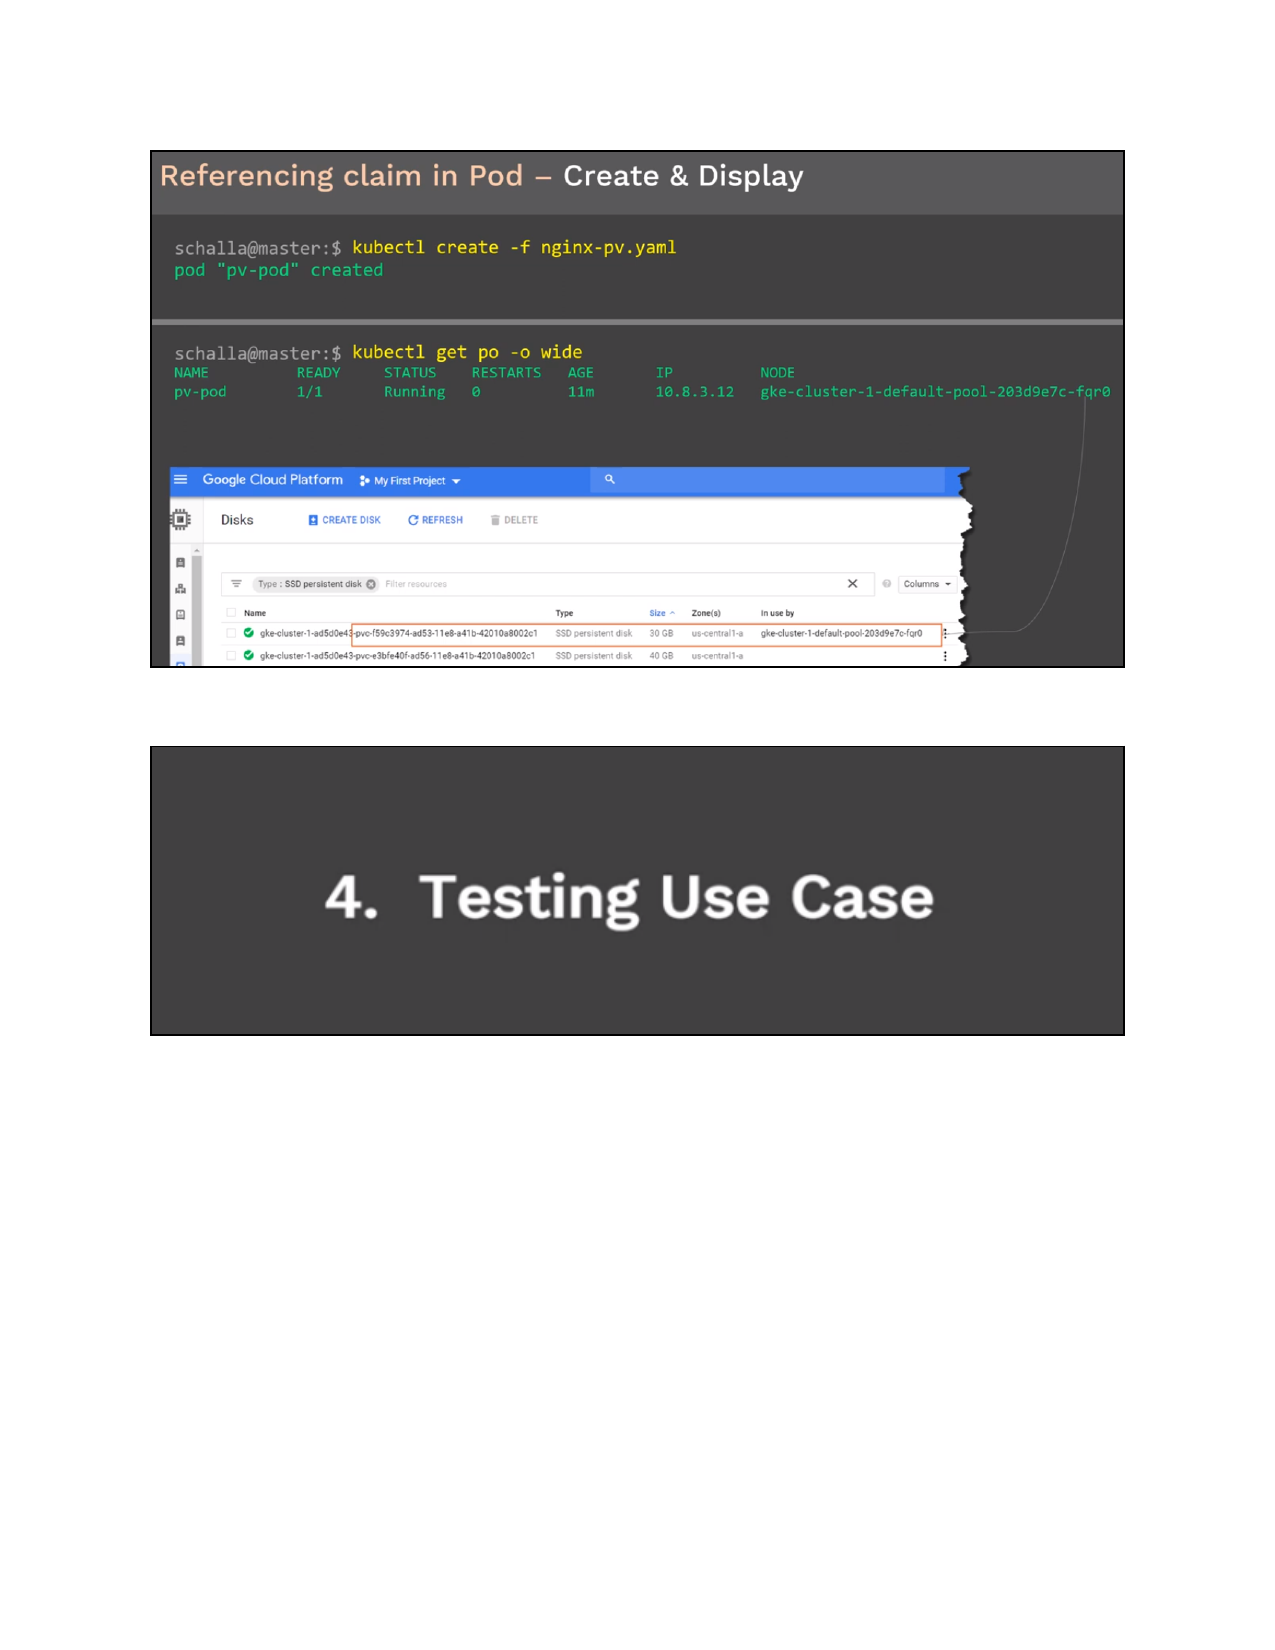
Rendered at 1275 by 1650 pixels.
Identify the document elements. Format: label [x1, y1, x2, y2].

picture [152, 152, 1123, 666]
picture [152, 747, 1123, 1034]
